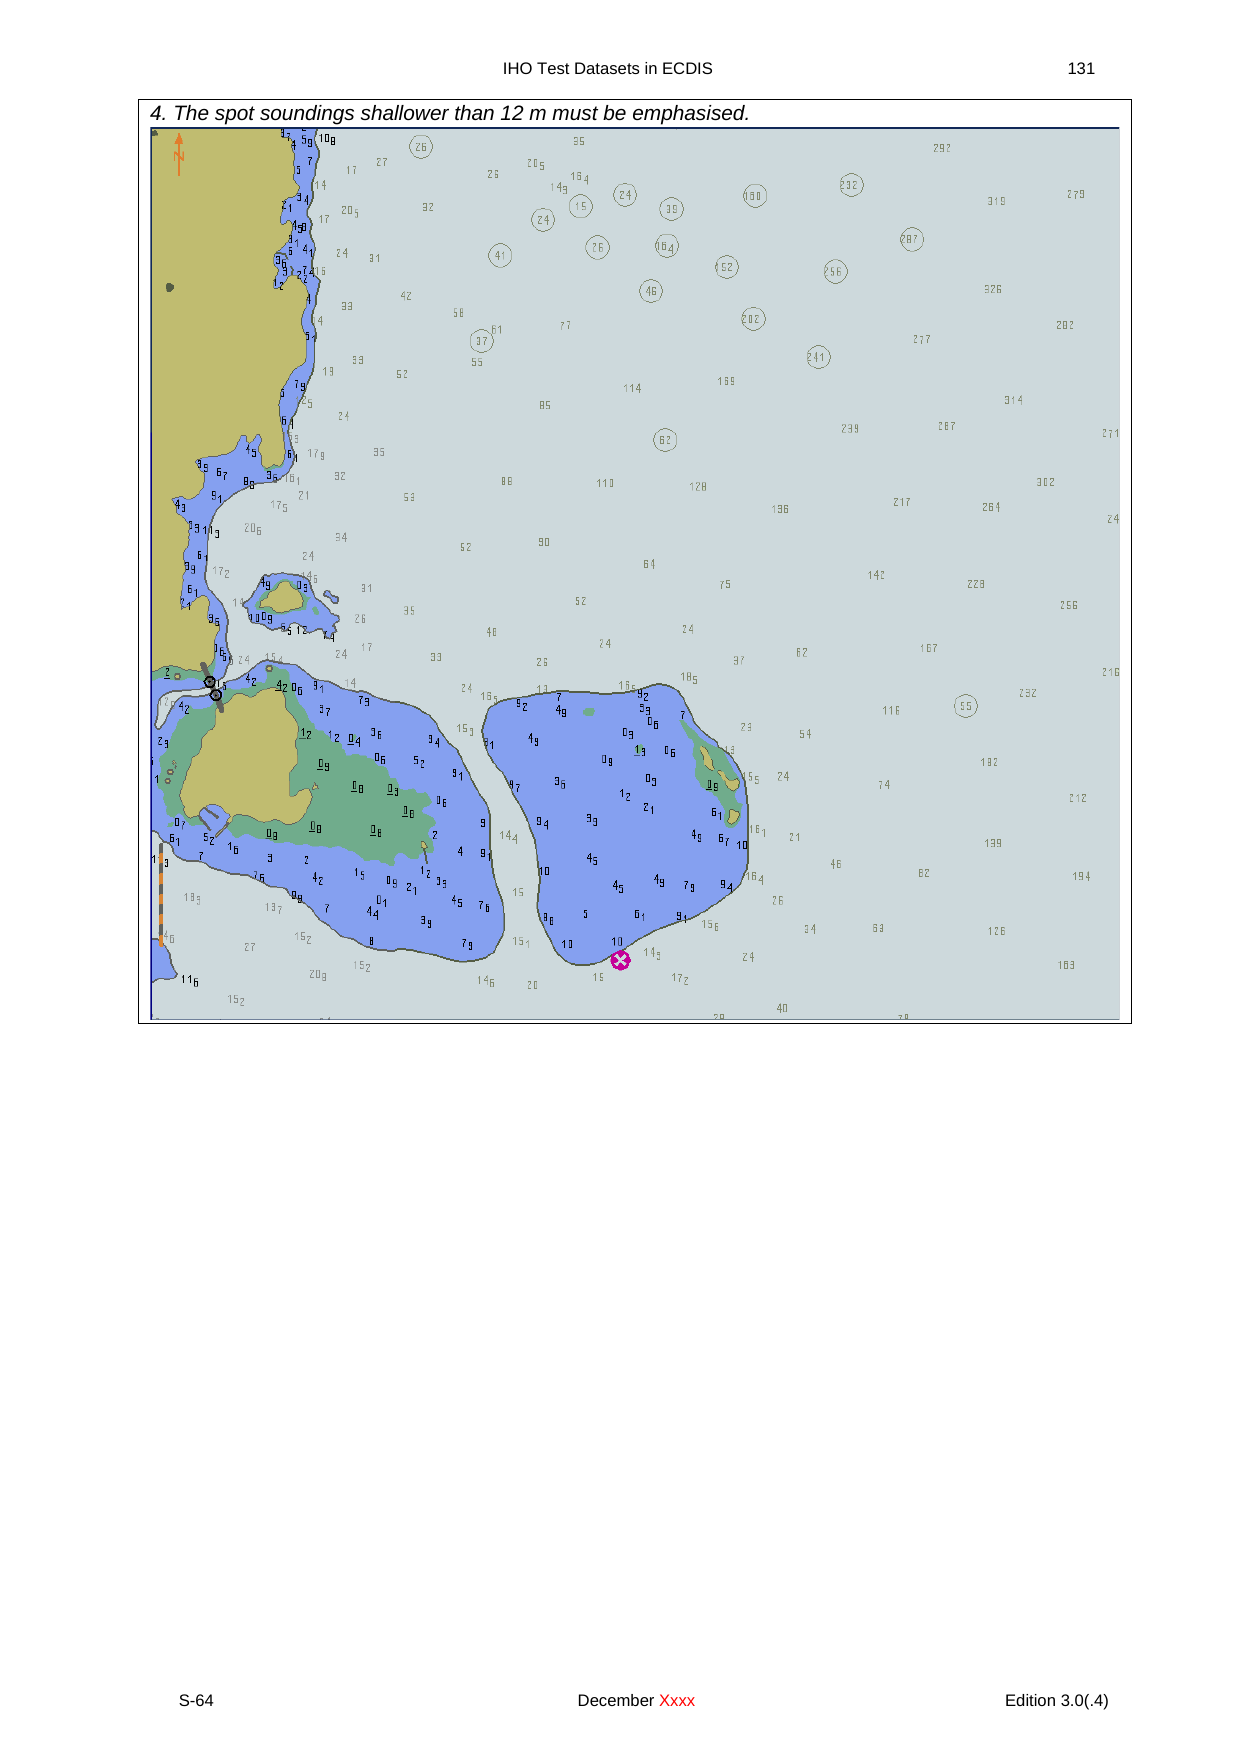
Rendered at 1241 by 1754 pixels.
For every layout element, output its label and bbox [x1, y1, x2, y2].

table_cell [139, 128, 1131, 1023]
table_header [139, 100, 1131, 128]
picture [150, 127, 1120, 1020]
